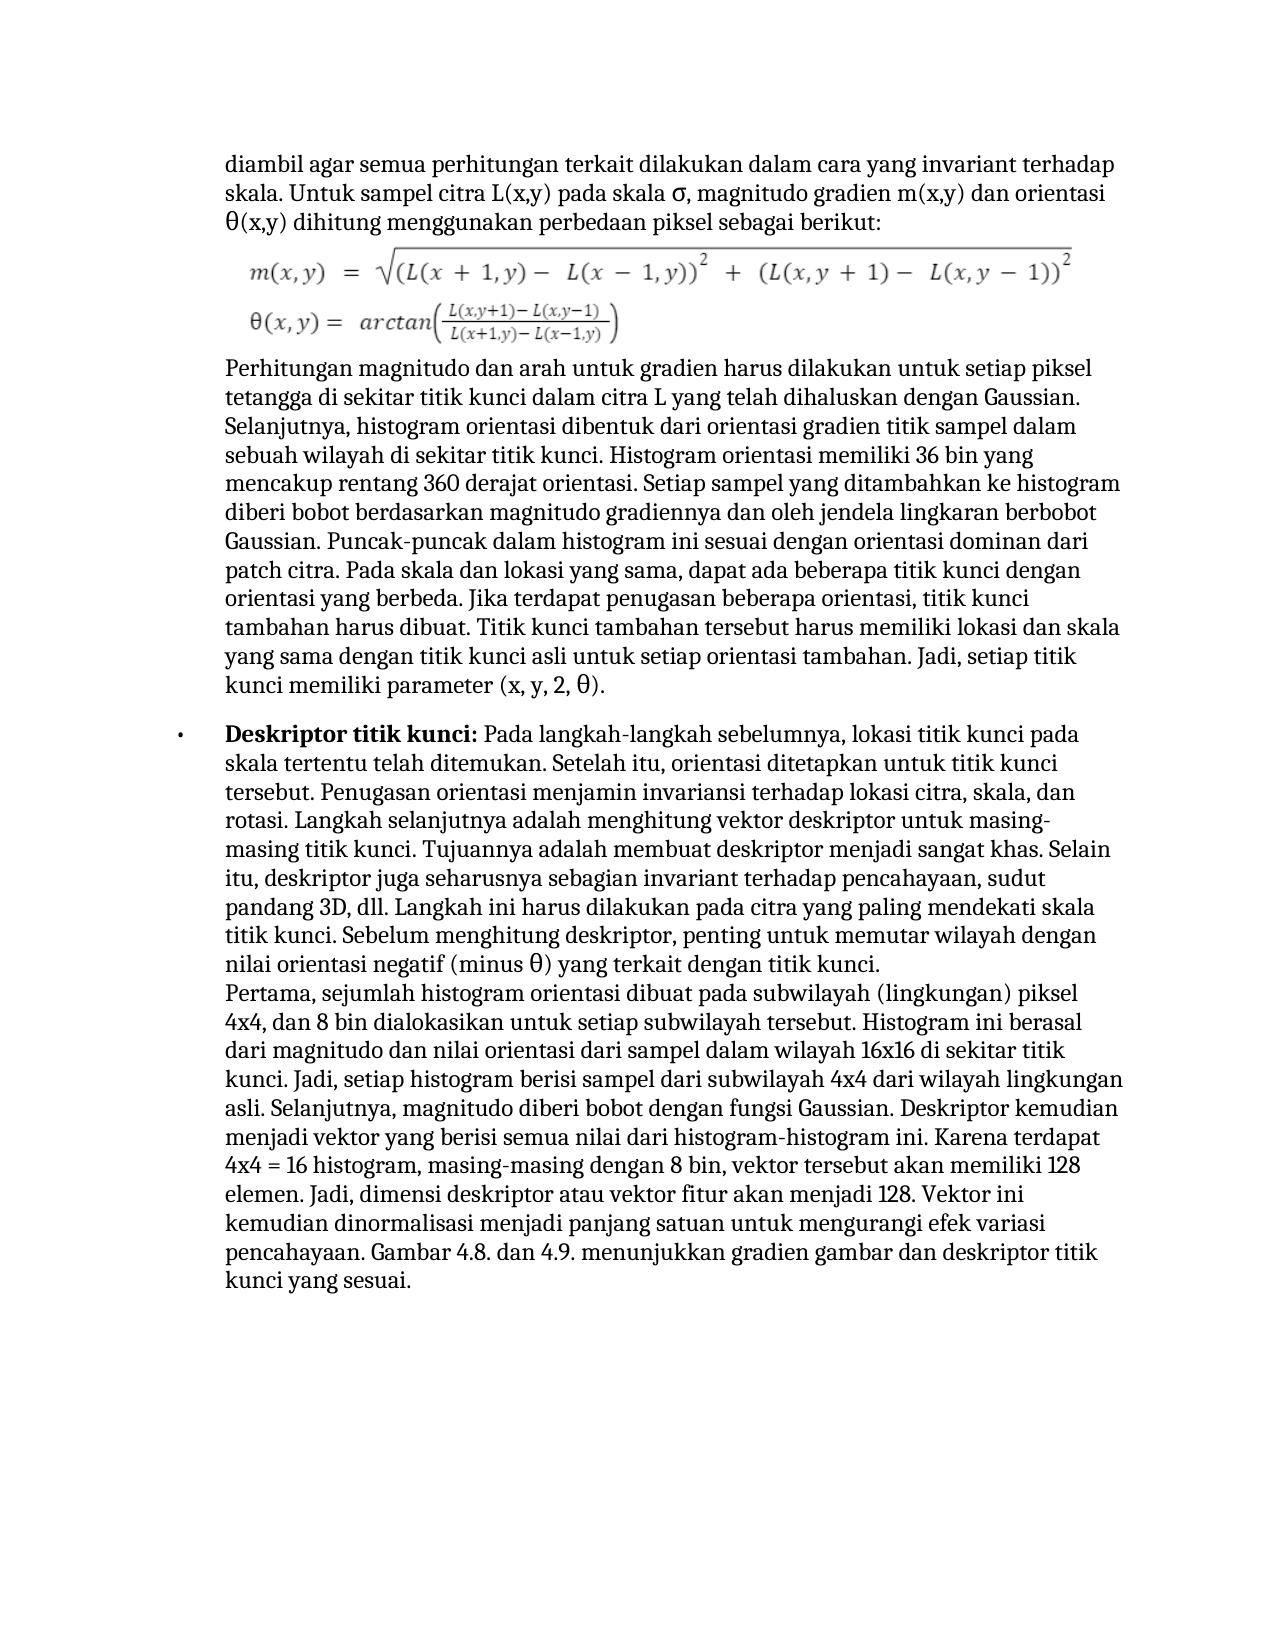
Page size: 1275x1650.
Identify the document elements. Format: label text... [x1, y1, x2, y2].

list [175, 150, 1125, 699]
picture [243, 236, 1119, 355]
list Deskriptor titik kunci: Pada langkah-langkah sebelumnya, lokasi titik kunci pada skala tertentu telah ditemukan. Setelah itu, orientasi ditetapkan untuk titik kunci tersebut. Penugasan orientasi menjamin invariansi terhadap lokasi citra, skala, dan rotasi. Langkah selanjutnya adalah menghitung vektor deskriptor untuk masing-masing titik kunci. Tujuannya adalah membuat deskriptor menjadi sangat khas. Selain itu, deskriptor juga seharusnya sebagian invariant terhadap pencahayaan, sudut pandang 3D, dll. Langkah ini harus dilakukan pada citra yang paling mendekati skala titik kunci. Sebelum menghitung deskriptor, penting untuk memutar wilayah dengan nilai orientasi negatif (minus θ) yang terkait dengan titik kunci. Pertama, sejumlah histogram orientasi dibuat pada subwilayah (lingkungan) piksel 4x4, dan 8 bin dialokasikan untuk setiap subwilayah tersebut. Histogram ini berasal dari magnitudo dan nilai orientasi dari sampel dalam wilayah 16x16 di sekitar titik kunci. Jadi, setiap histogram berisi sampel dari subwilayah 4x4 dari wilayah lingkungan asli. Selanjutnya, magnitudo diberi bobot dengan fungsi Gaussian. Deskriptor kemudian menjadi vektor yang berisi semua nilai dari histogram-histogram ini. Karena terdapat 4x4 = 16 histogram, masing-masing dengan 8 bin, vektor tersebut akan memiliki 128 elemen. Jadi, dimensi deskriptor atau vektor fitur akan menjadi 128. Vektor ini kemudian dinormalisasi menjadi panjang satuan untuk mengurangi efek variasi pencahayaan. Gambar 4.8. dan 4.9. menunjukkan gradien gambar dan deskriptor titik kunci yang sesuai. [175, 720, 1125, 1295]
